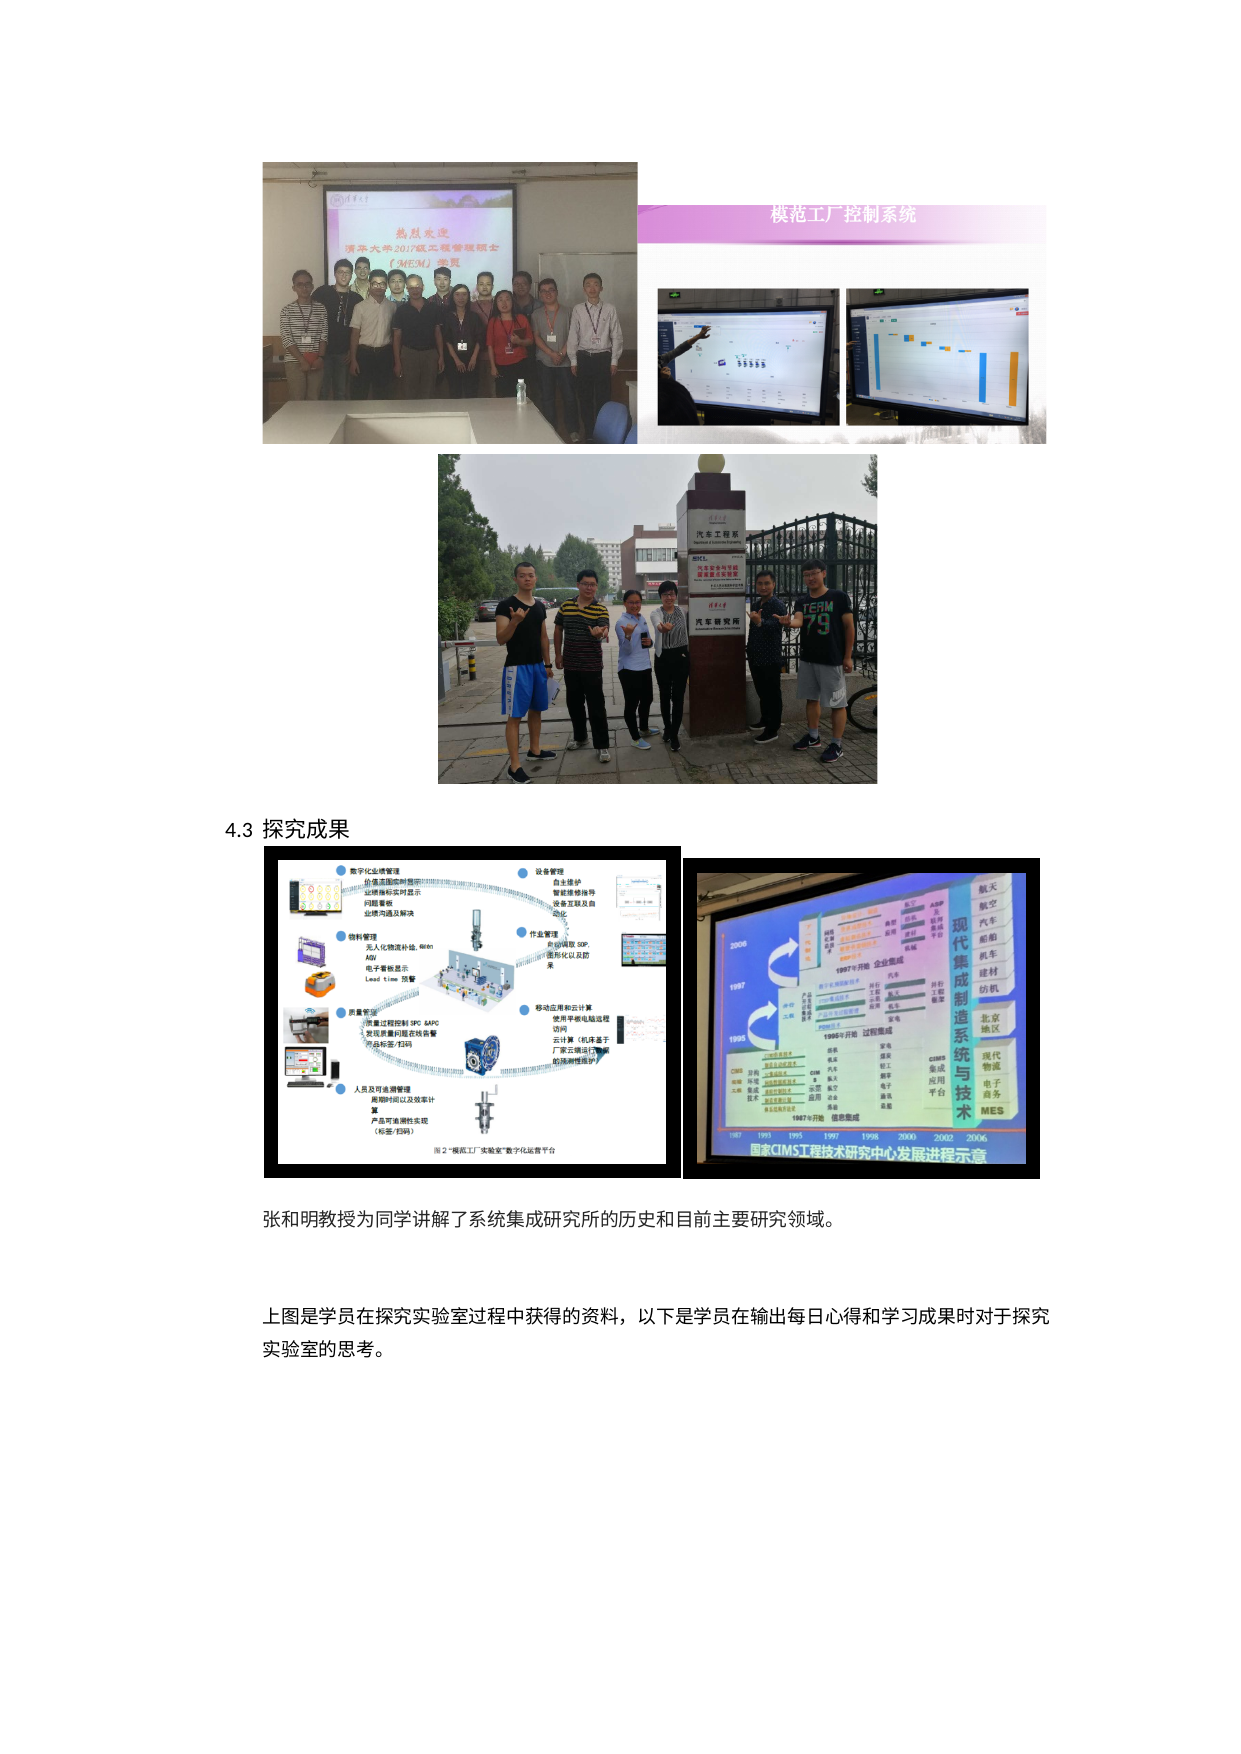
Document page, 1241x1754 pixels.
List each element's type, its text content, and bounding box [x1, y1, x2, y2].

list 探究成果 [225, 812, 1053, 844]
picture [438, 454, 878, 784]
list 张和明教授为同学讲解了系统集成研究所的历史和目前主要研究领域。 [262, 1202, 1053, 1234]
picture [278, 860, 666, 1164]
picture [697, 873, 1026, 1164]
picture [262, 162, 1047, 444]
list 上图是学员在探究实验室过程中获得的资料，以下是学员在输出每日心得和学习成果时对于探究实验室的思考。 [262, 1299, 1053, 1364]
